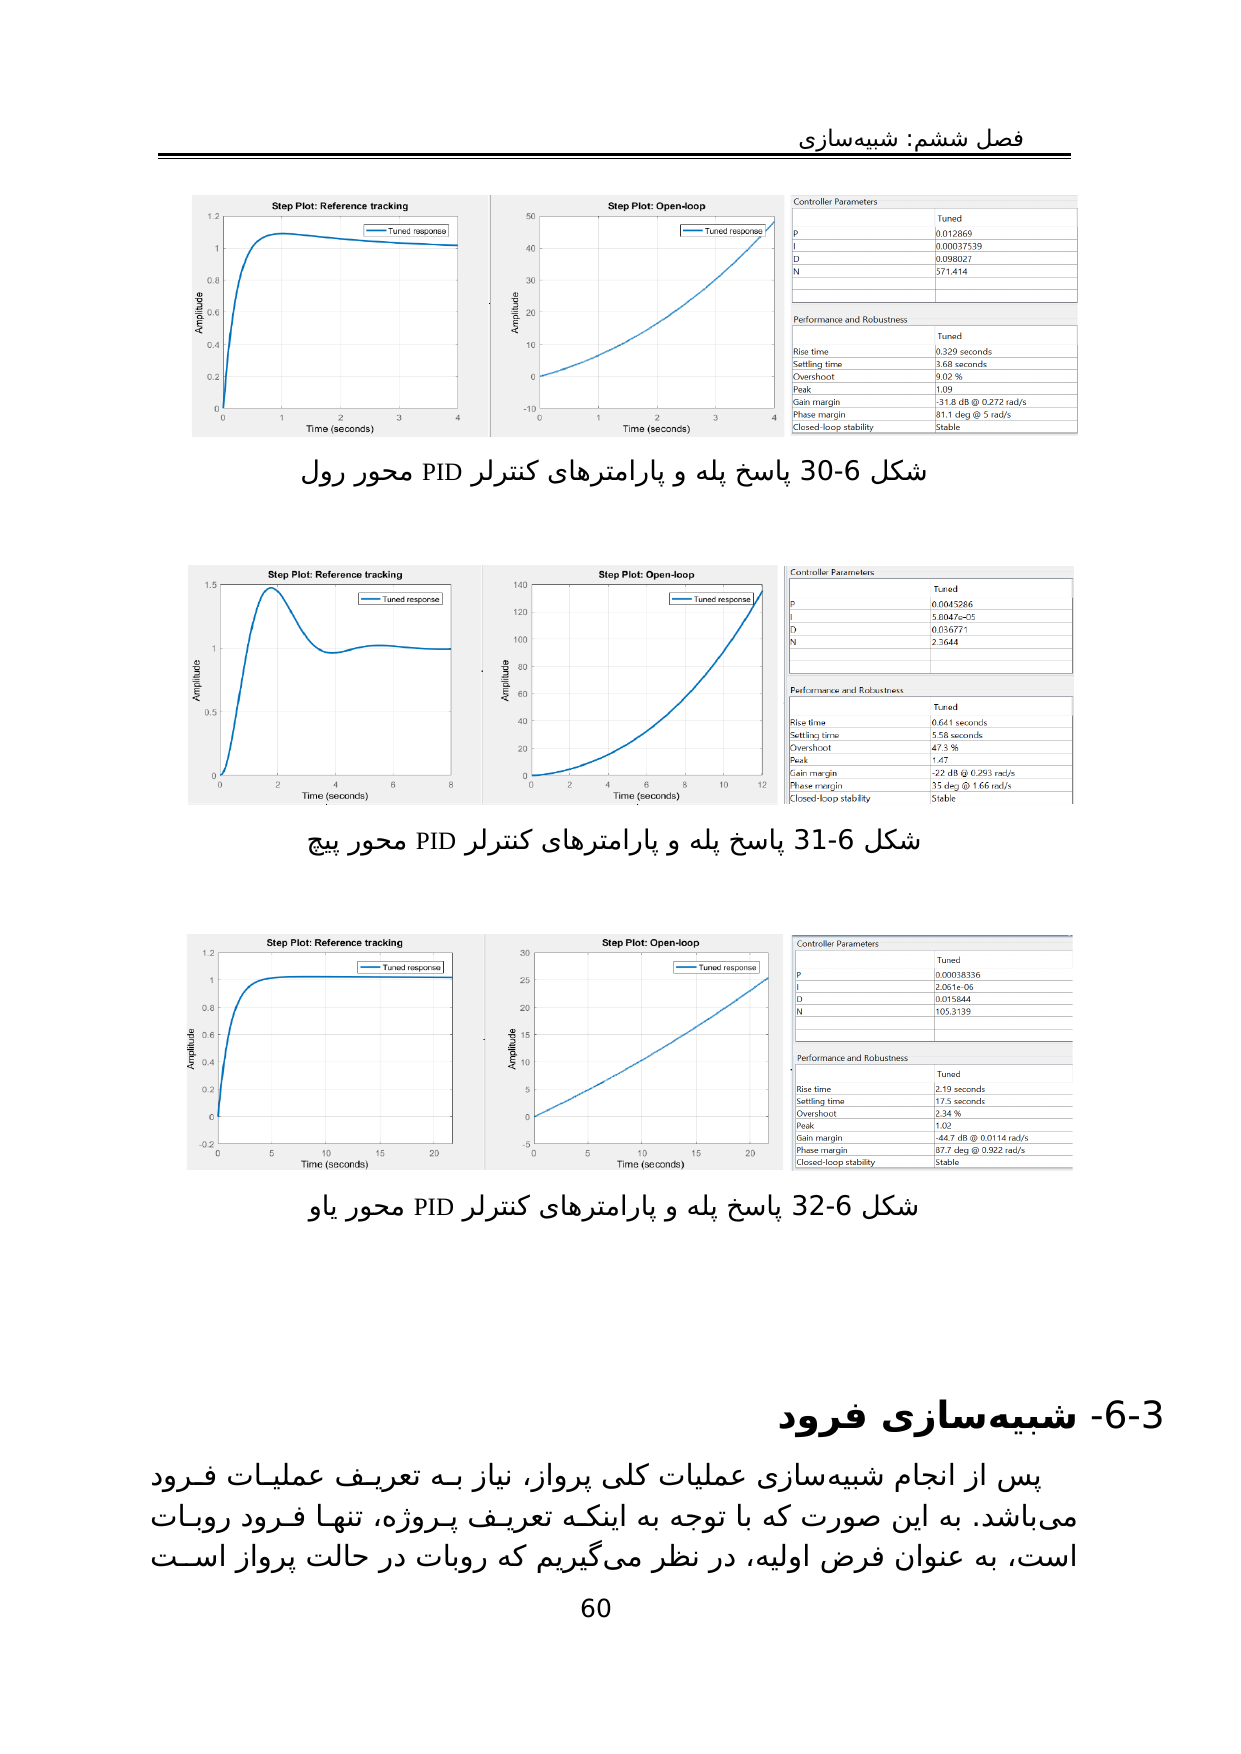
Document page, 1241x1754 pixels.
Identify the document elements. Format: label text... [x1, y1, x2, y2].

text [150, 1458, 1078, 1574]
subtitle شبیه‌سازی فرود [150, 1393, 1078, 1437]
picture [790, 195, 1078, 436]
picture [186, 934, 784, 1170]
picture [783, 566, 1074, 804]
picture [790, 935, 1073, 1171]
picture [191, 195, 785, 437]
picture [188, 565, 778, 805]
